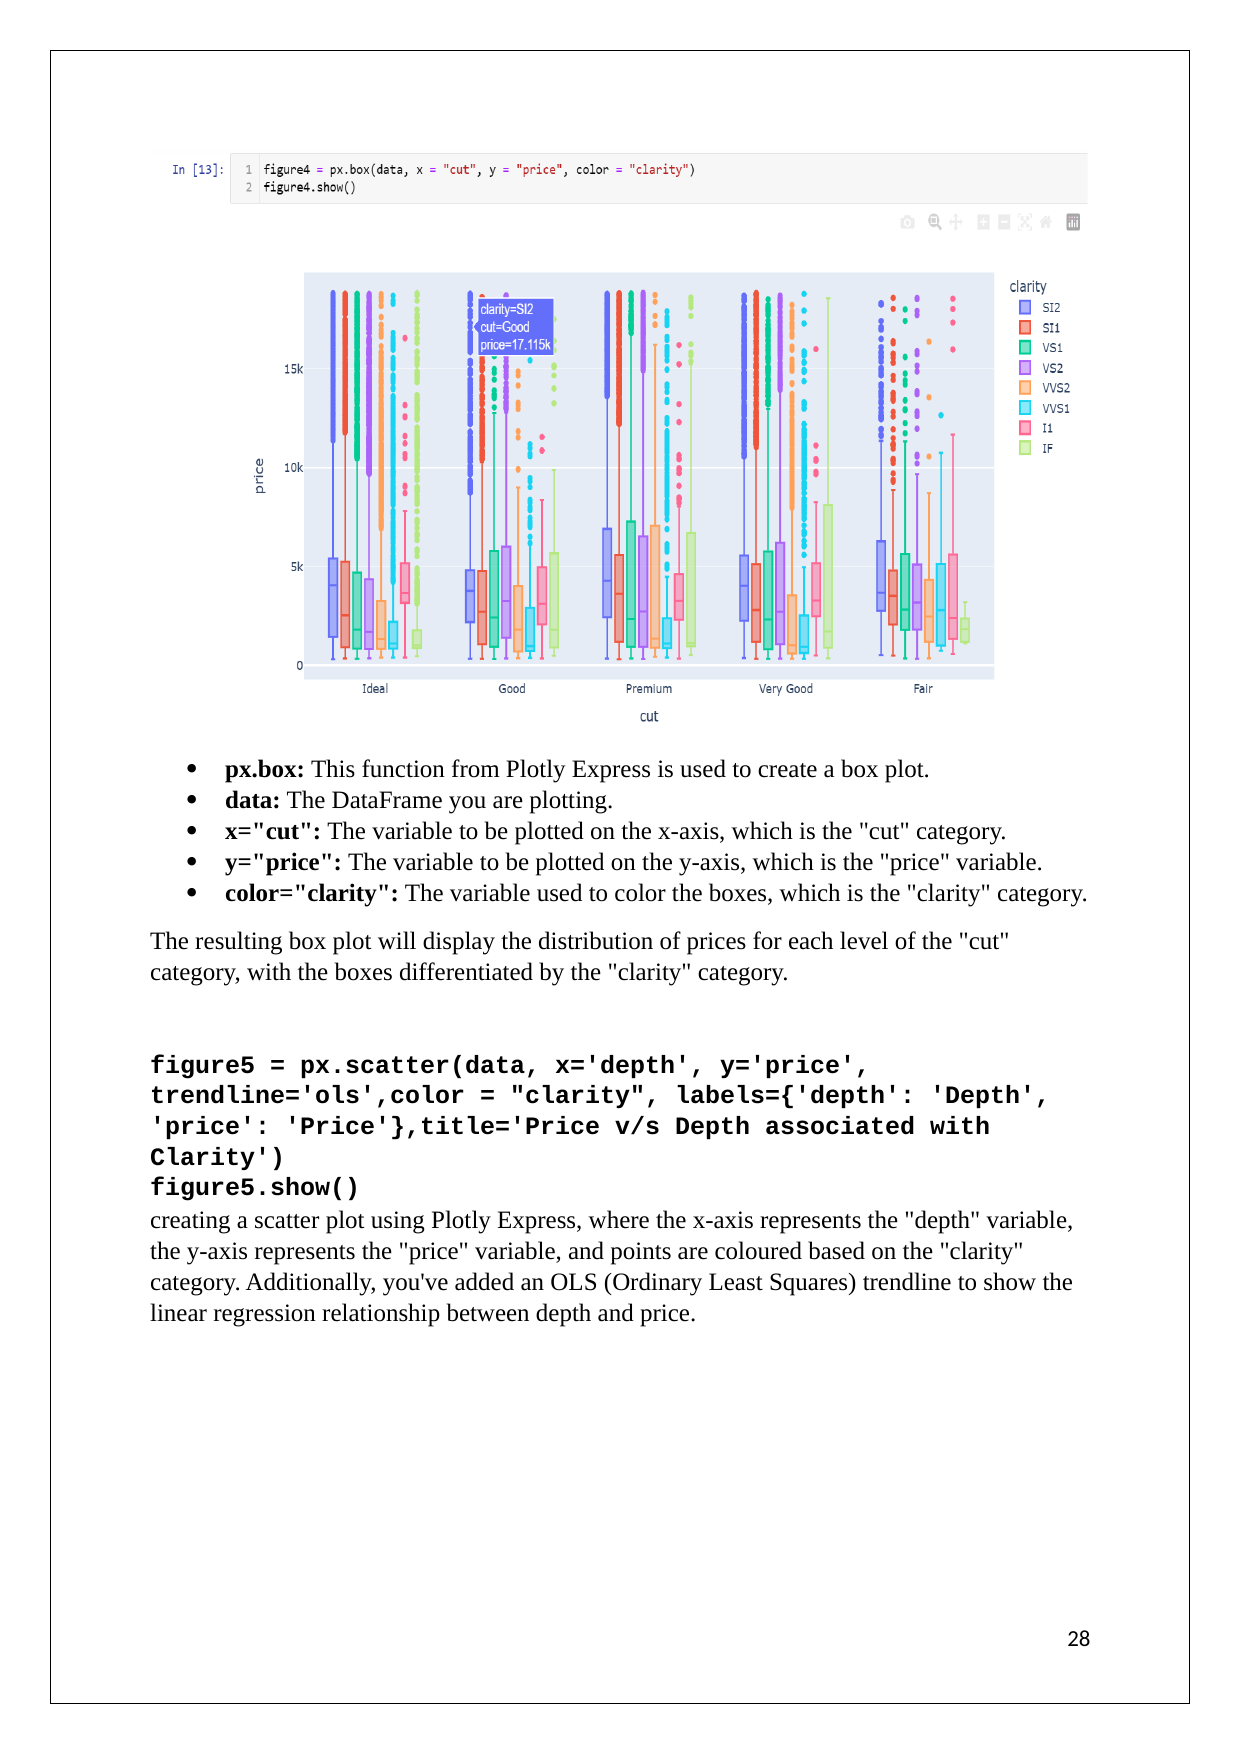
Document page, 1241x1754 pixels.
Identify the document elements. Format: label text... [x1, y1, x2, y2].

text creating a scatter plot using Plotly Express, where the x-axis represents the "depth" variable, the y-axis represents the "price" variable, and points are coloured based on the "clarity" category. Additionally, you've added an OLS (Ordinary Least Squares) trendline to show the linear regression relationship between depth and price. [150, 1205, 1090, 1327]
list y="price": The variable to be plotted on the y-axis, which is the "price" variable. [187, 847, 1090, 876]
text figure5 = px.scatter(data, x='depth', y='price', trendline='ols',color = "clarity", labels={'depth': 'Depth', 'price': 'Price'},title='Price v/s Depth associated with Clarity') [150, 1053, 1090, 1172]
text figure5.show() [150, 1175, 1090, 1203]
list color="clarity": The variable used to color the boxes, which is the "clarity" category. [187, 878, 1090, 907]
picture [150, 150, 1088, 752]
list px.box: This function from Plotly Express is used to create a box plot. [187, 754, 1090, 783]
list data: The DataFrame you are plotting. [187, 785, 1090, 814]
text The resulting box plot will display the distribution of prices for each level of the "cut" category, with the boxes differentiated by the "clarity" category. [150, 926, 1090, 986]
list x="cut": The variable to be plotted on the x-axis, which is the "cut" category. [187, 816, 1090, 845]
